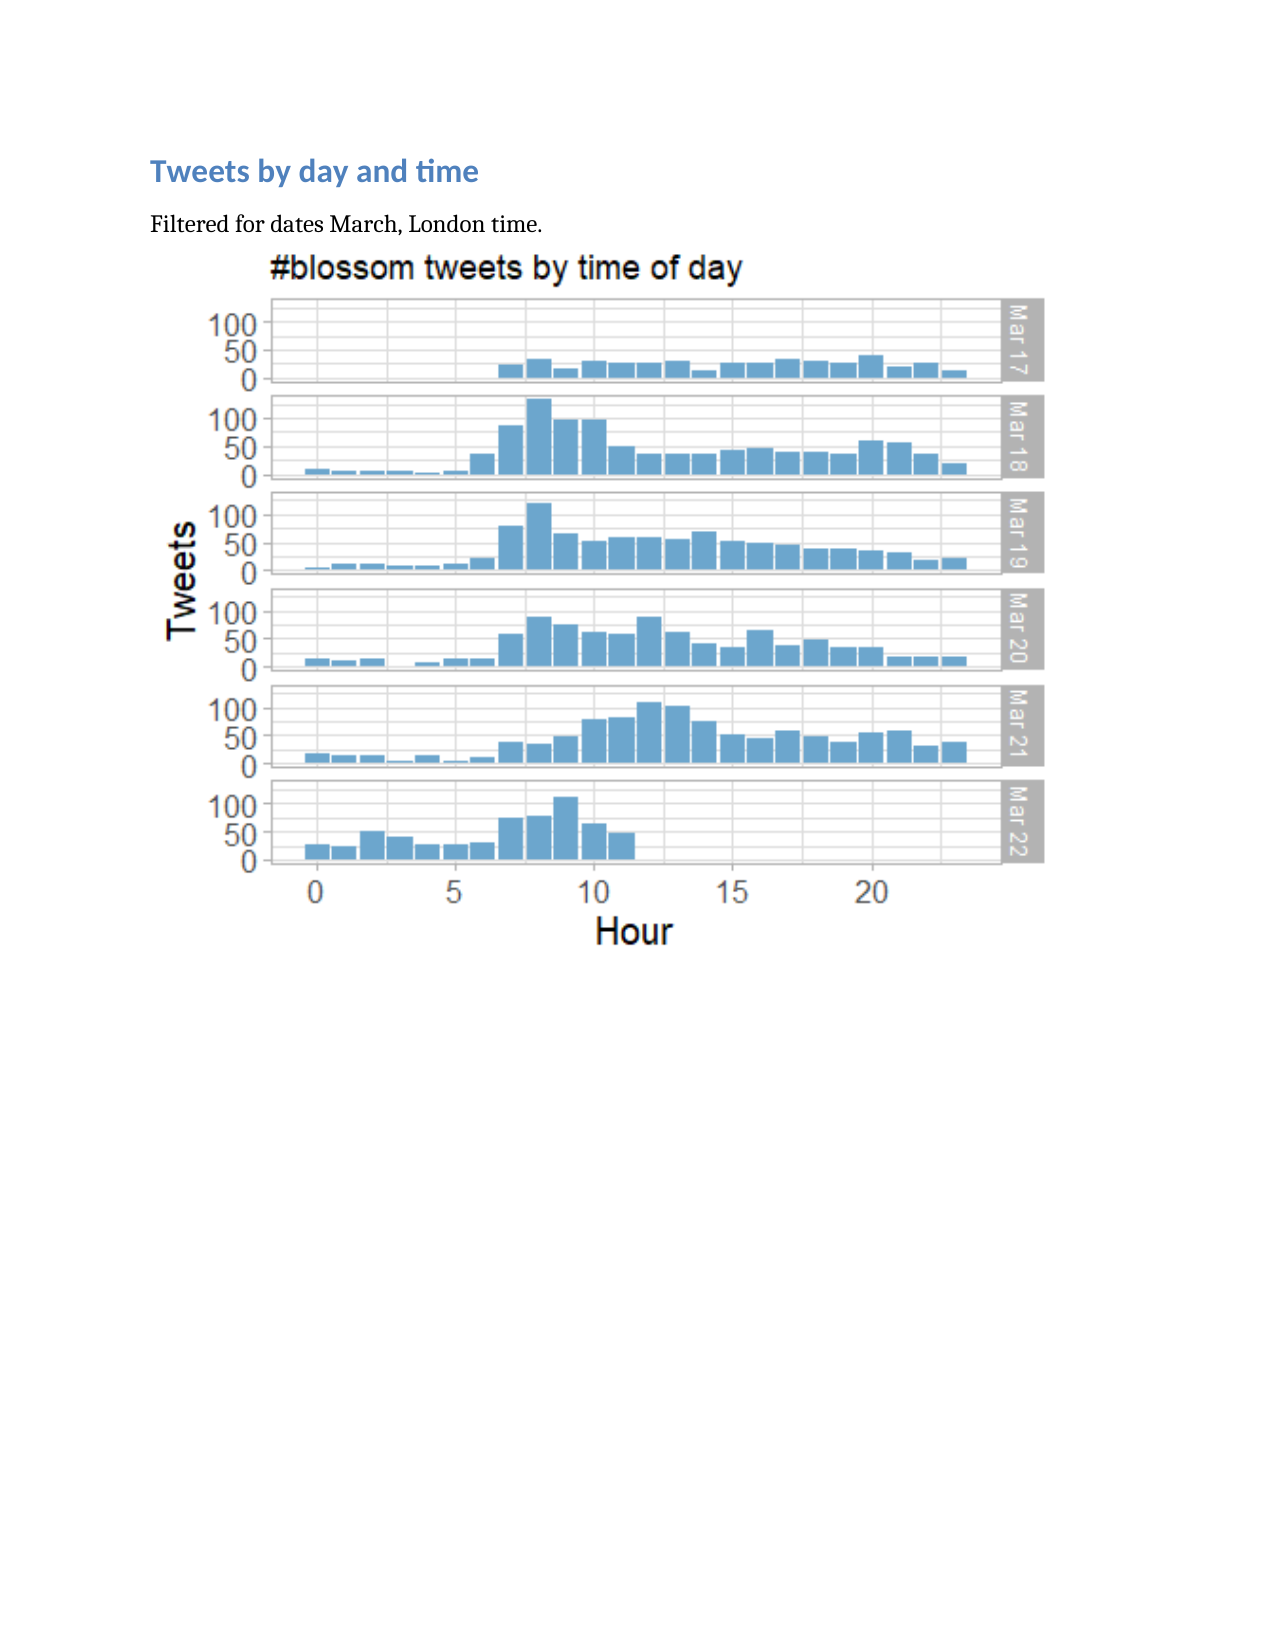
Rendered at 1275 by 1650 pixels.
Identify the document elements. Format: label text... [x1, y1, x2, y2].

picture [150, 238, 1060, 966]
subtitle Tweets by day and time [150, 150, 1125, 191]
